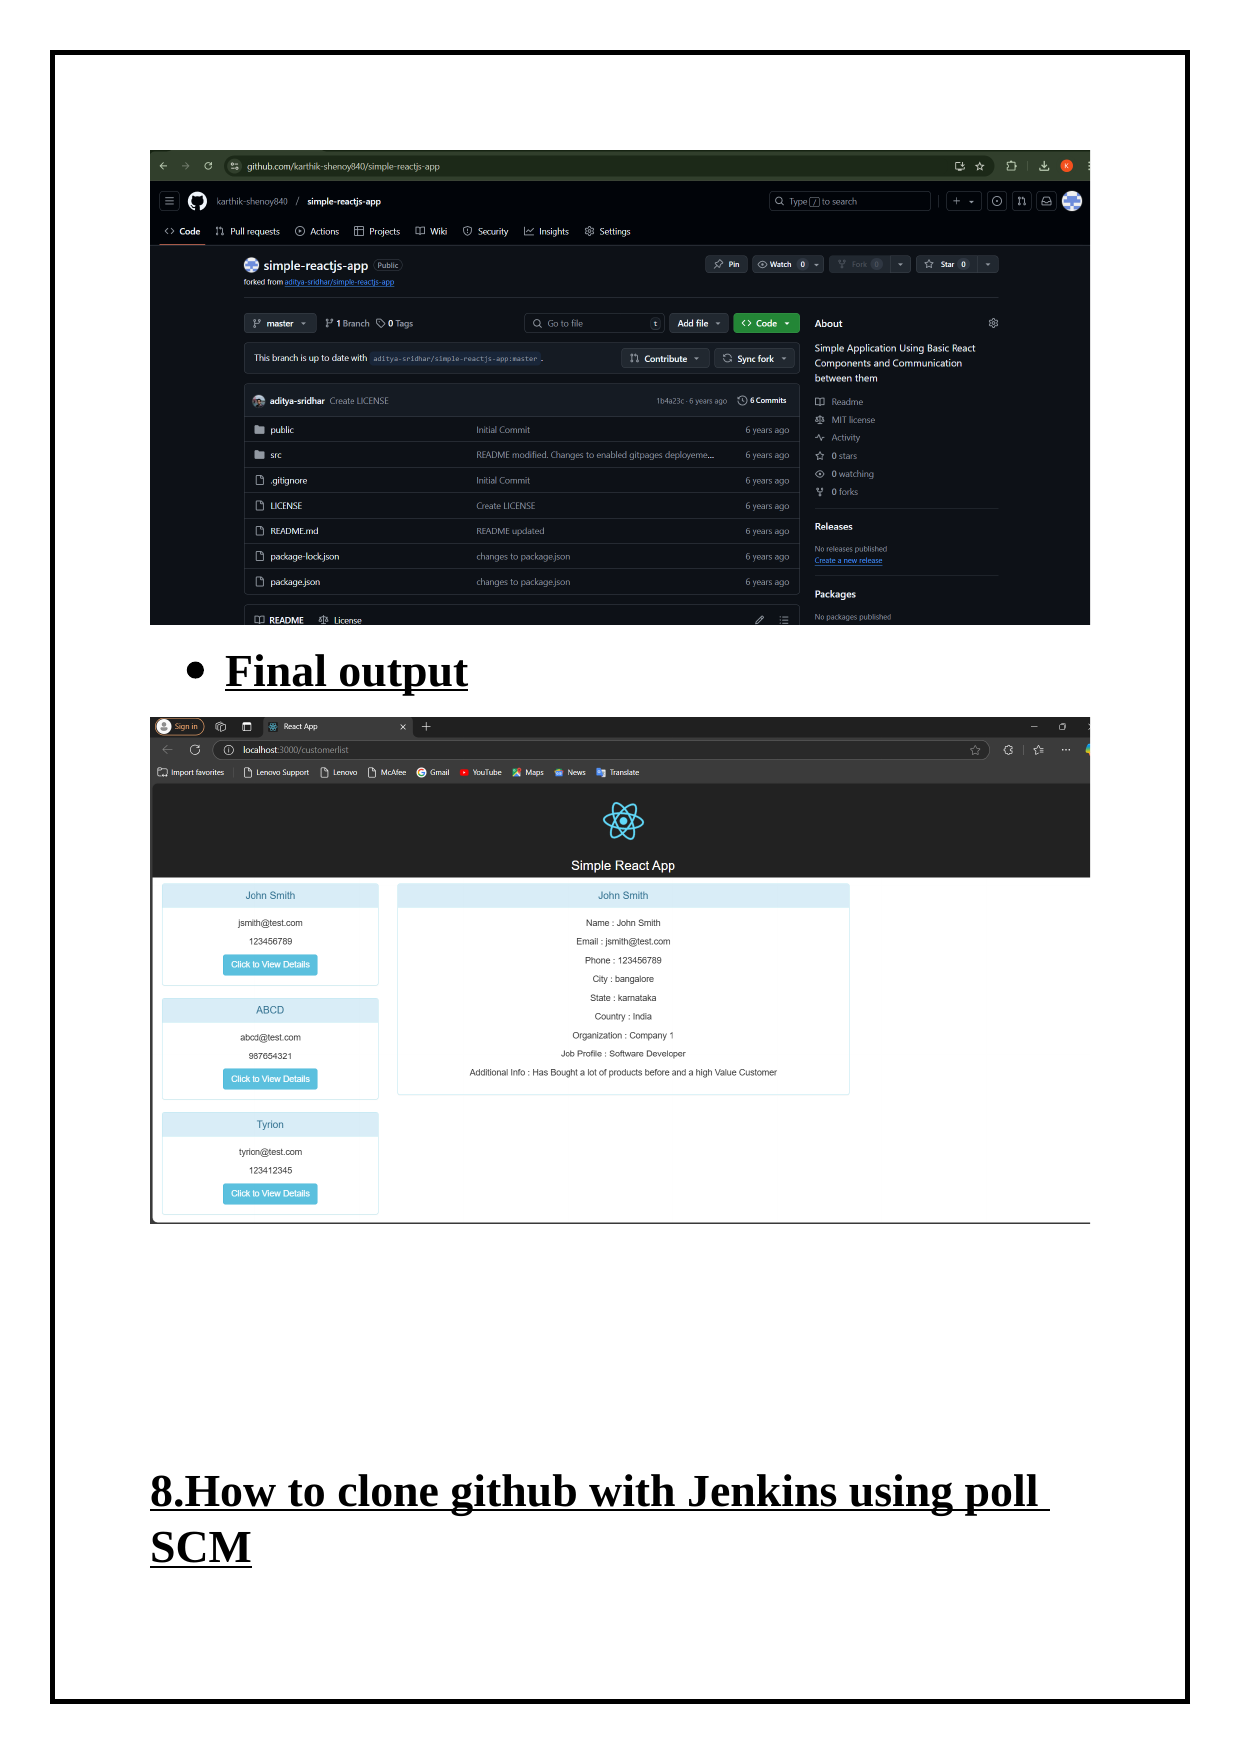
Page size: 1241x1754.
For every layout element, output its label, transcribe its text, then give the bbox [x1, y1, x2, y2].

text 8.How to clone github with Jenkins using poll SCM [150, 1463, 1090, 1573]
list Final output [187, 643, 1090, 696]
picture [150, 717, 1091, 1224]
picture [150, 150, 1091, 625]
